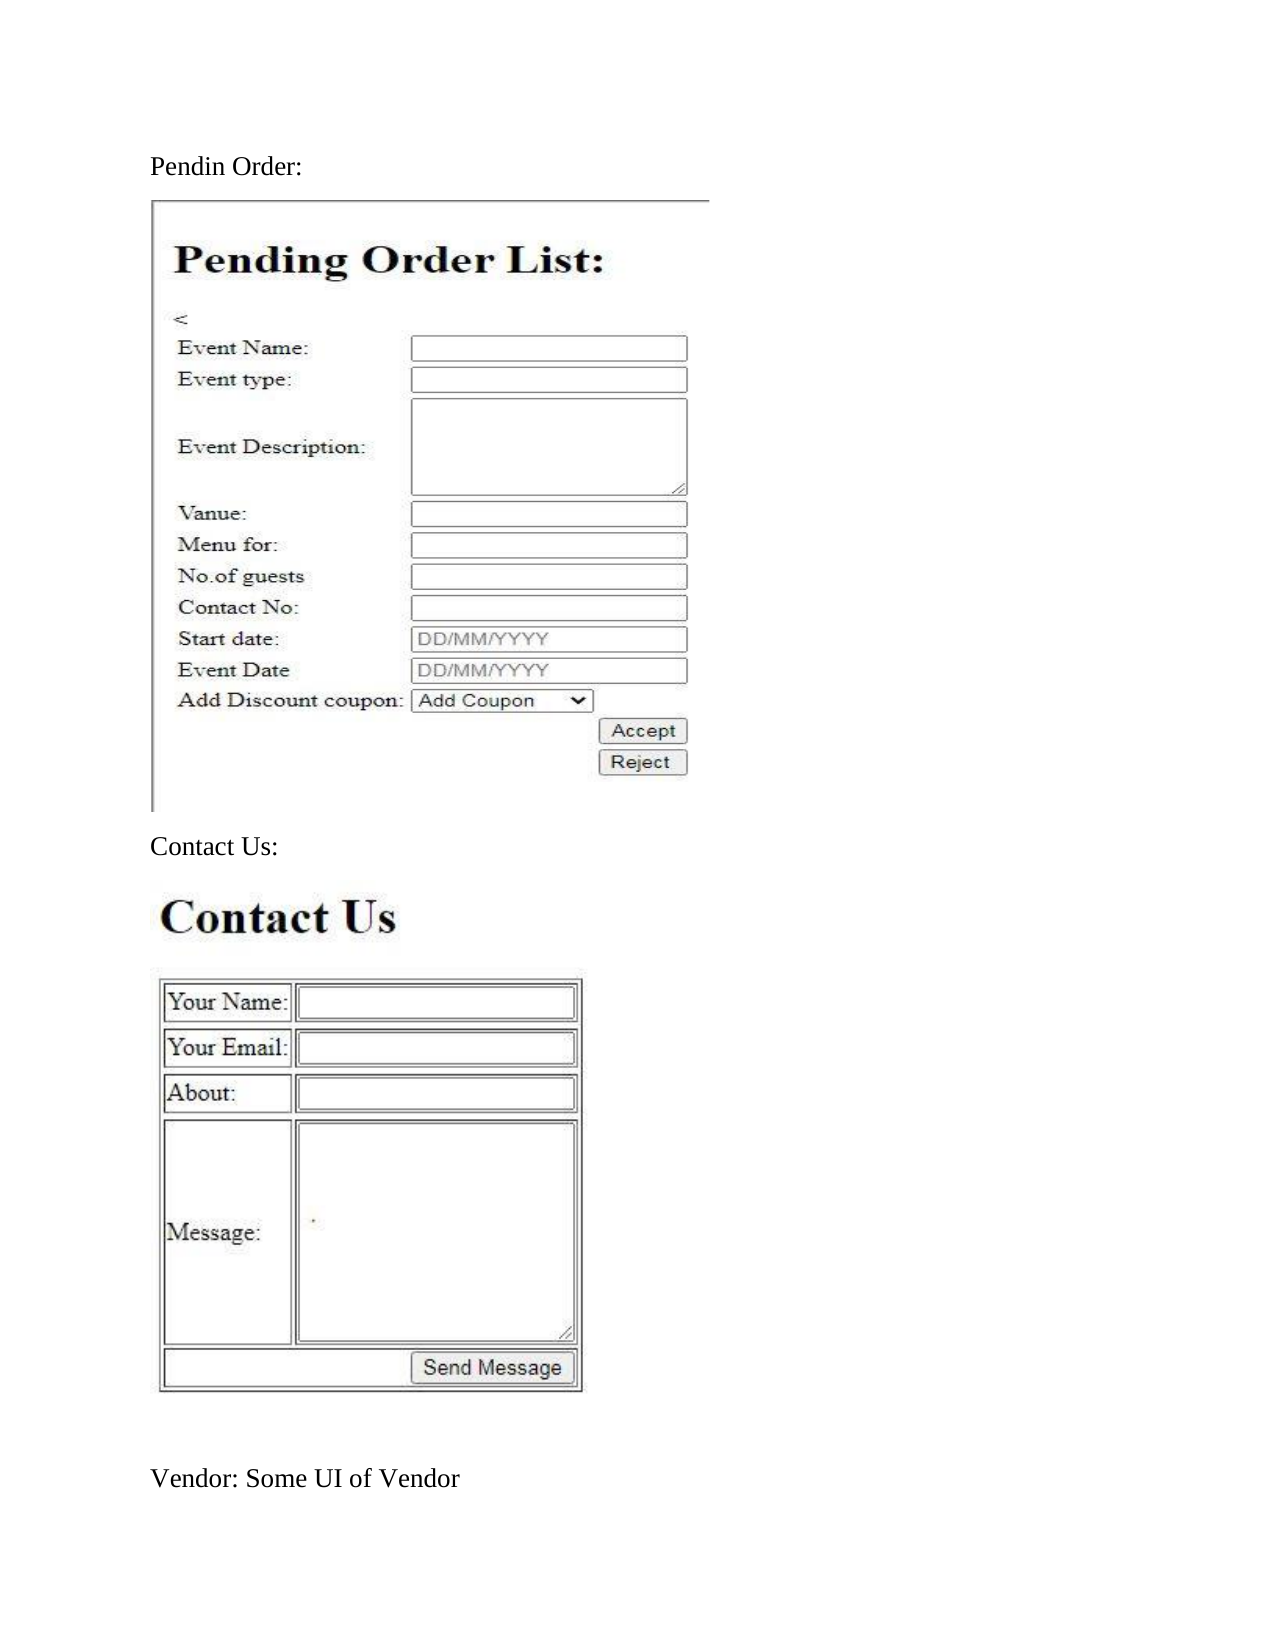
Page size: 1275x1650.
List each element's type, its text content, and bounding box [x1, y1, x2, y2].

text Vendor: Some UI of Vendor [150, 1462, 1125, 1493]
text Contact Us: [150, 831, 1125, 862]
text Pendin Order: [150, 150, 1125, 181]
picture [150, 200, 710, 812]
picture [150, 880, 597, 1444]
